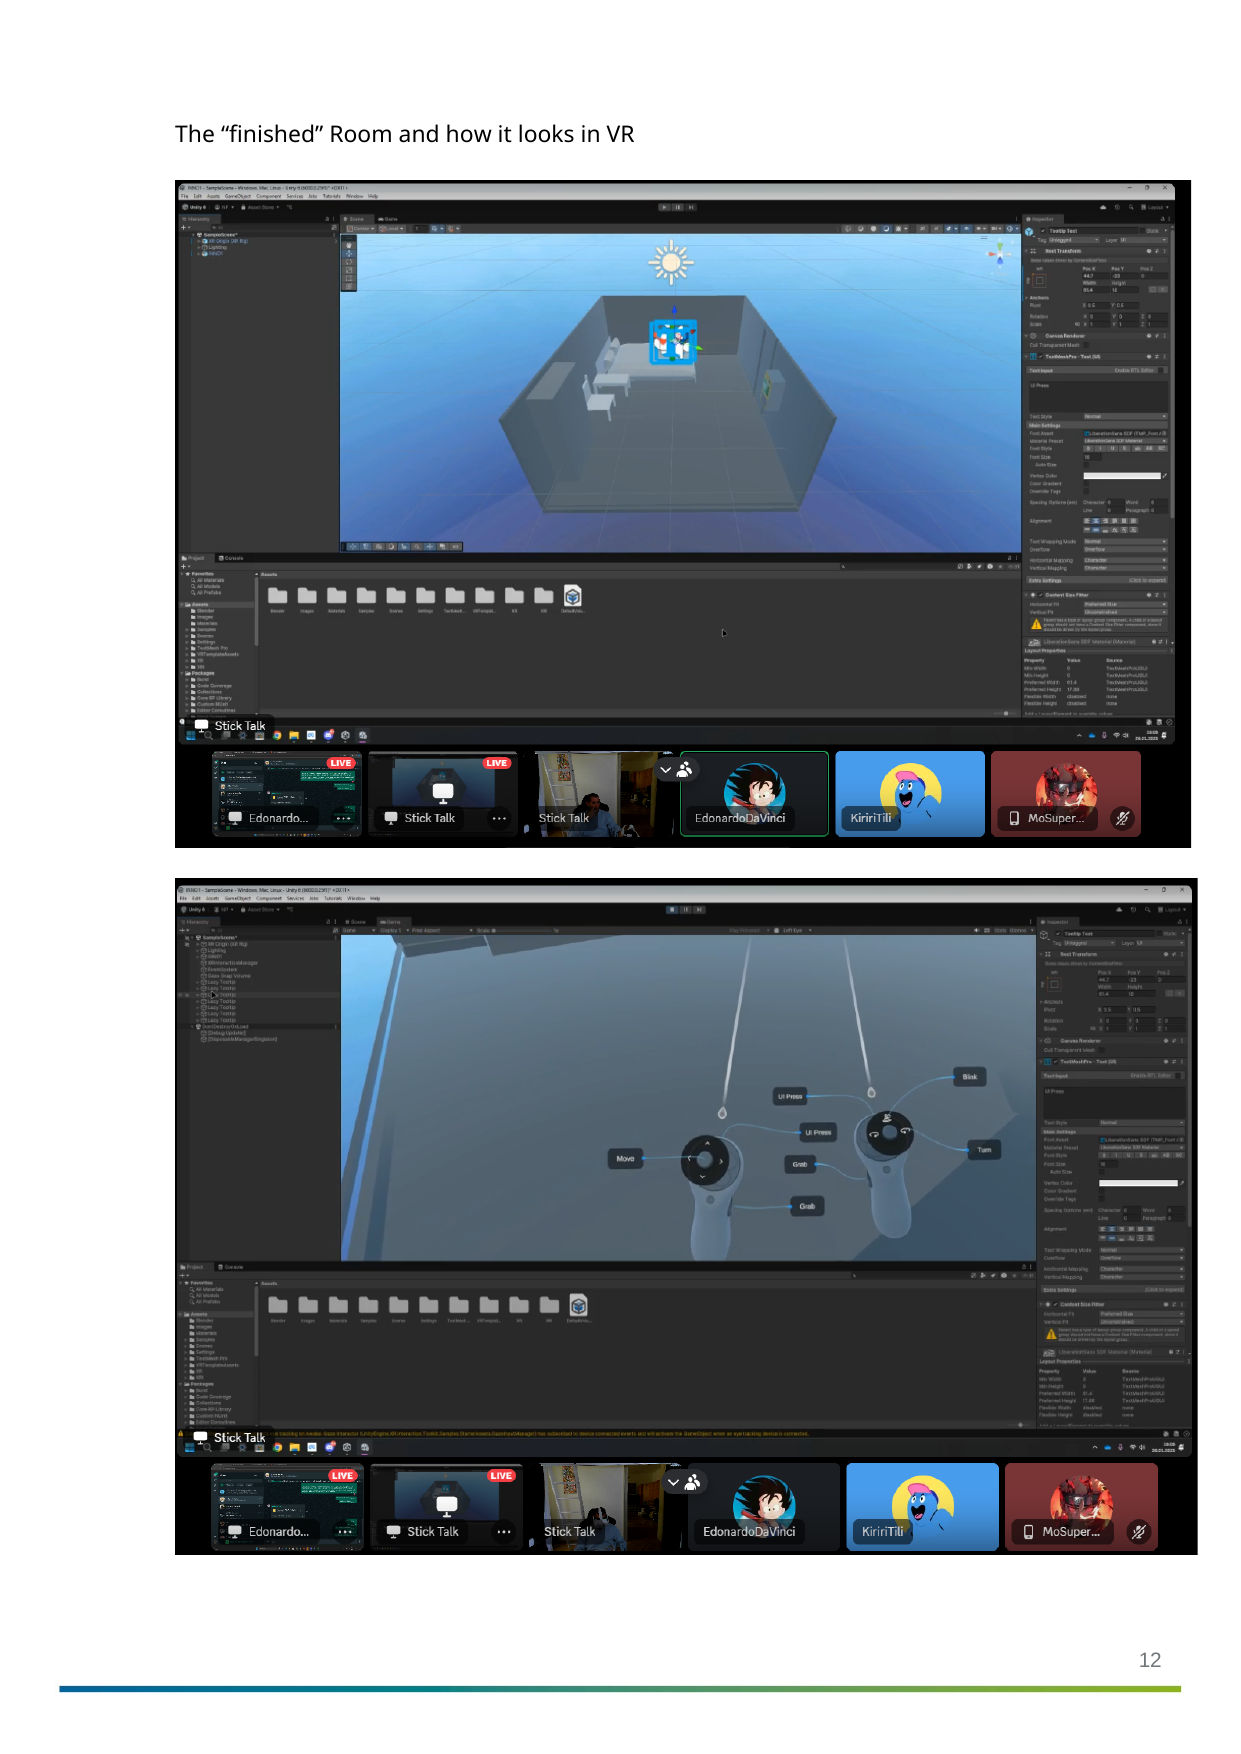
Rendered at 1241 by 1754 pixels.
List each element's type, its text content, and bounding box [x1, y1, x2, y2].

picture [175, 878, 1198, 1555]
picture [0, 1680, 1240, 1752]
picture [175, 180, 1192, 848]
text The “finished” Room and how it looks in VR [175, 118, 1192, 149]
